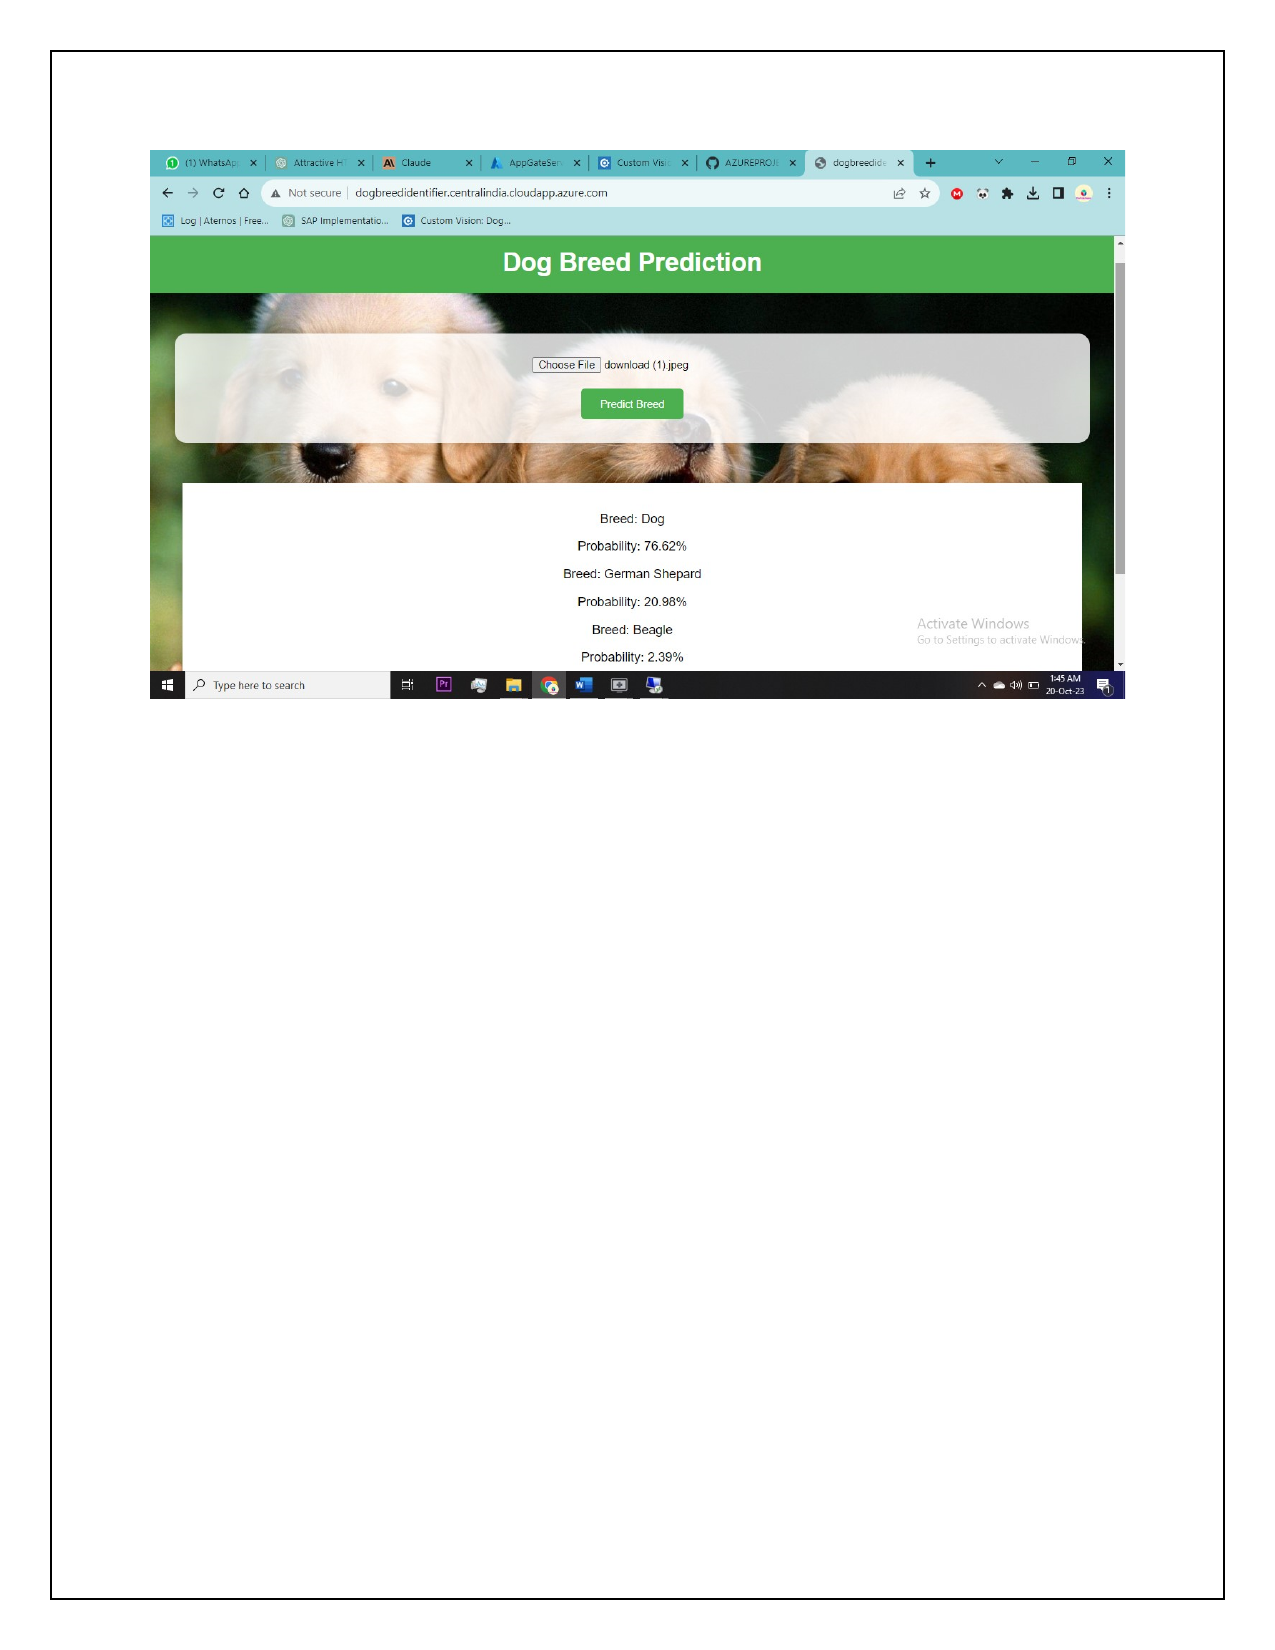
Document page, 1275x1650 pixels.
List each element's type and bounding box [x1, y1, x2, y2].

picture [150, 150, 1125, 699]
